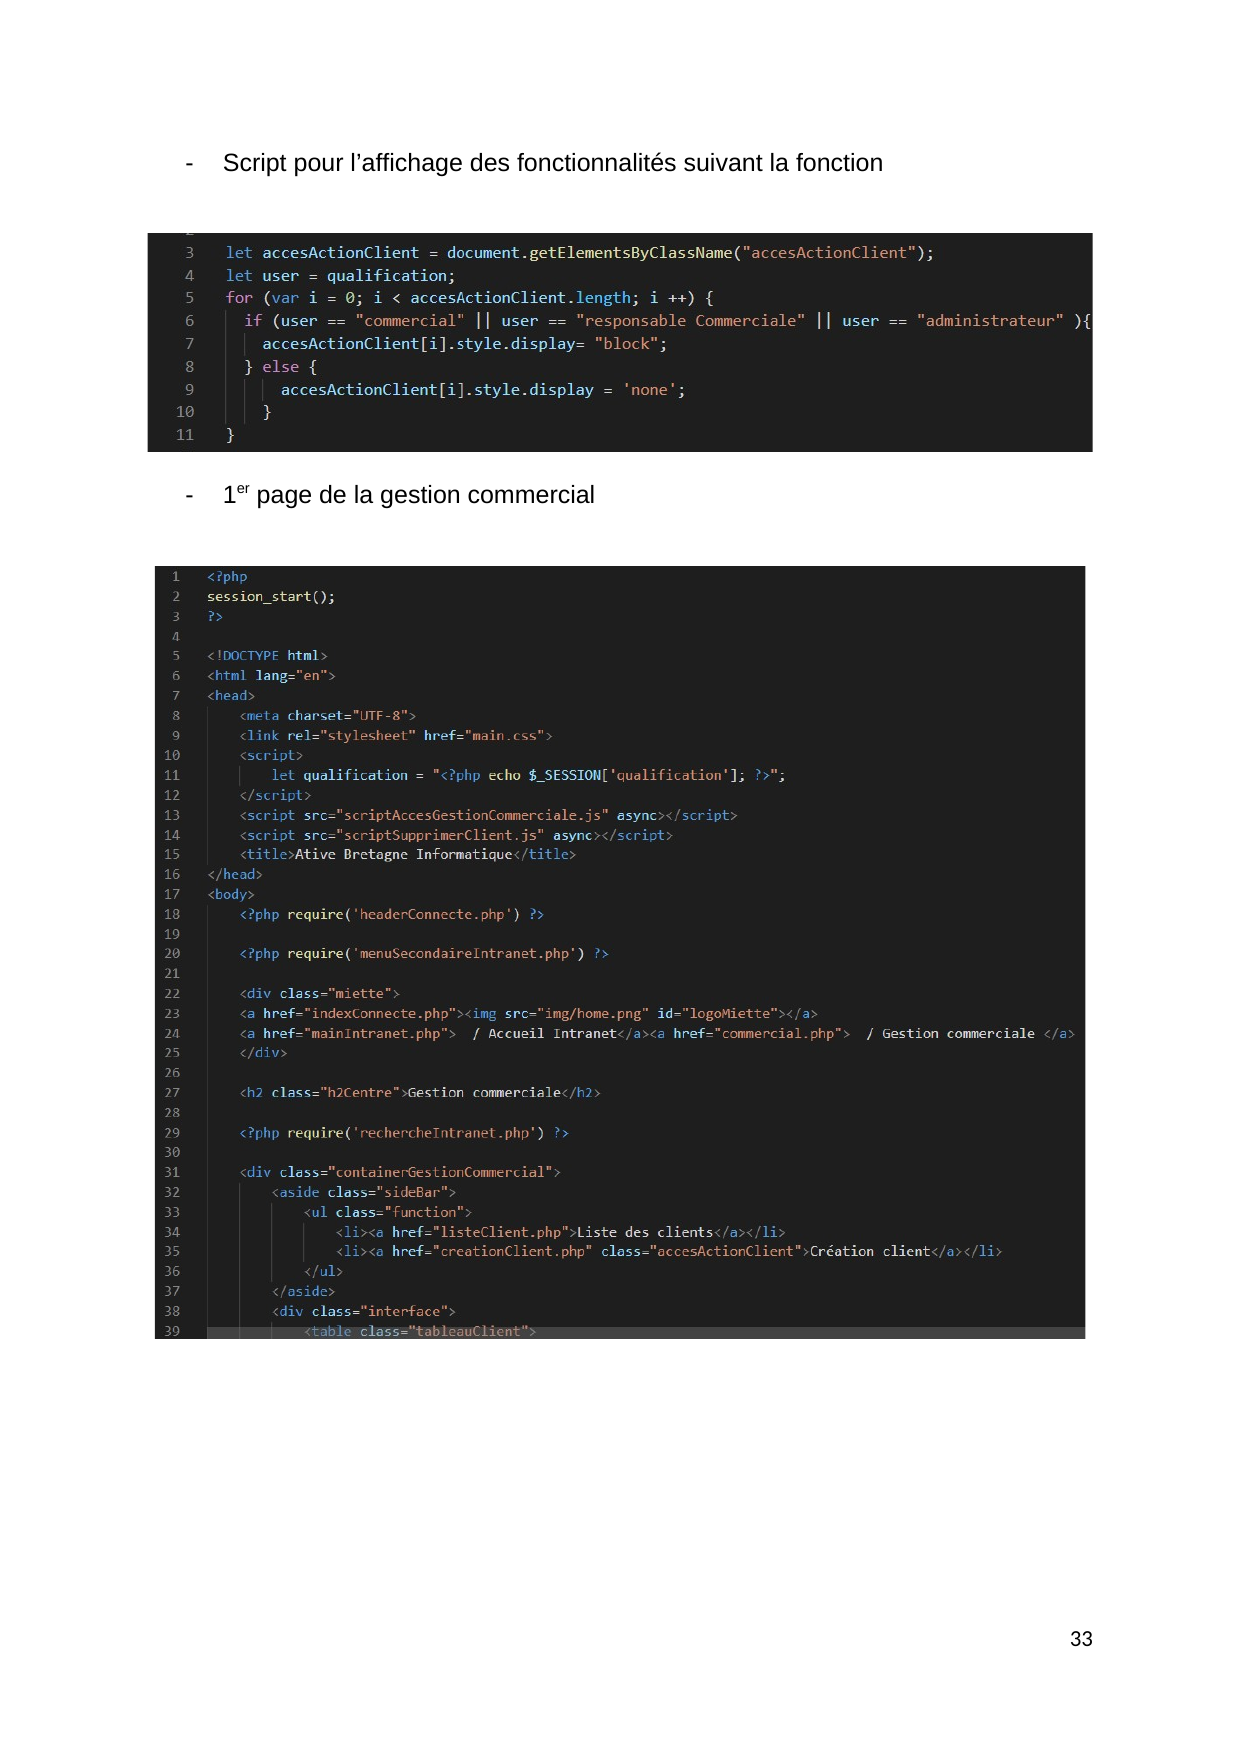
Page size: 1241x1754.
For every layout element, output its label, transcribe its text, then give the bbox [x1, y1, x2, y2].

list 1er page de la gestion commercial [185, 480, 1093, 508]
list Script pour l’affichage des fonctionnalités suivant la fonction [185, 148, 1093, 176]
picture [147, 233, 1093, 452]
picture [154, 566, 1086, 1339]
